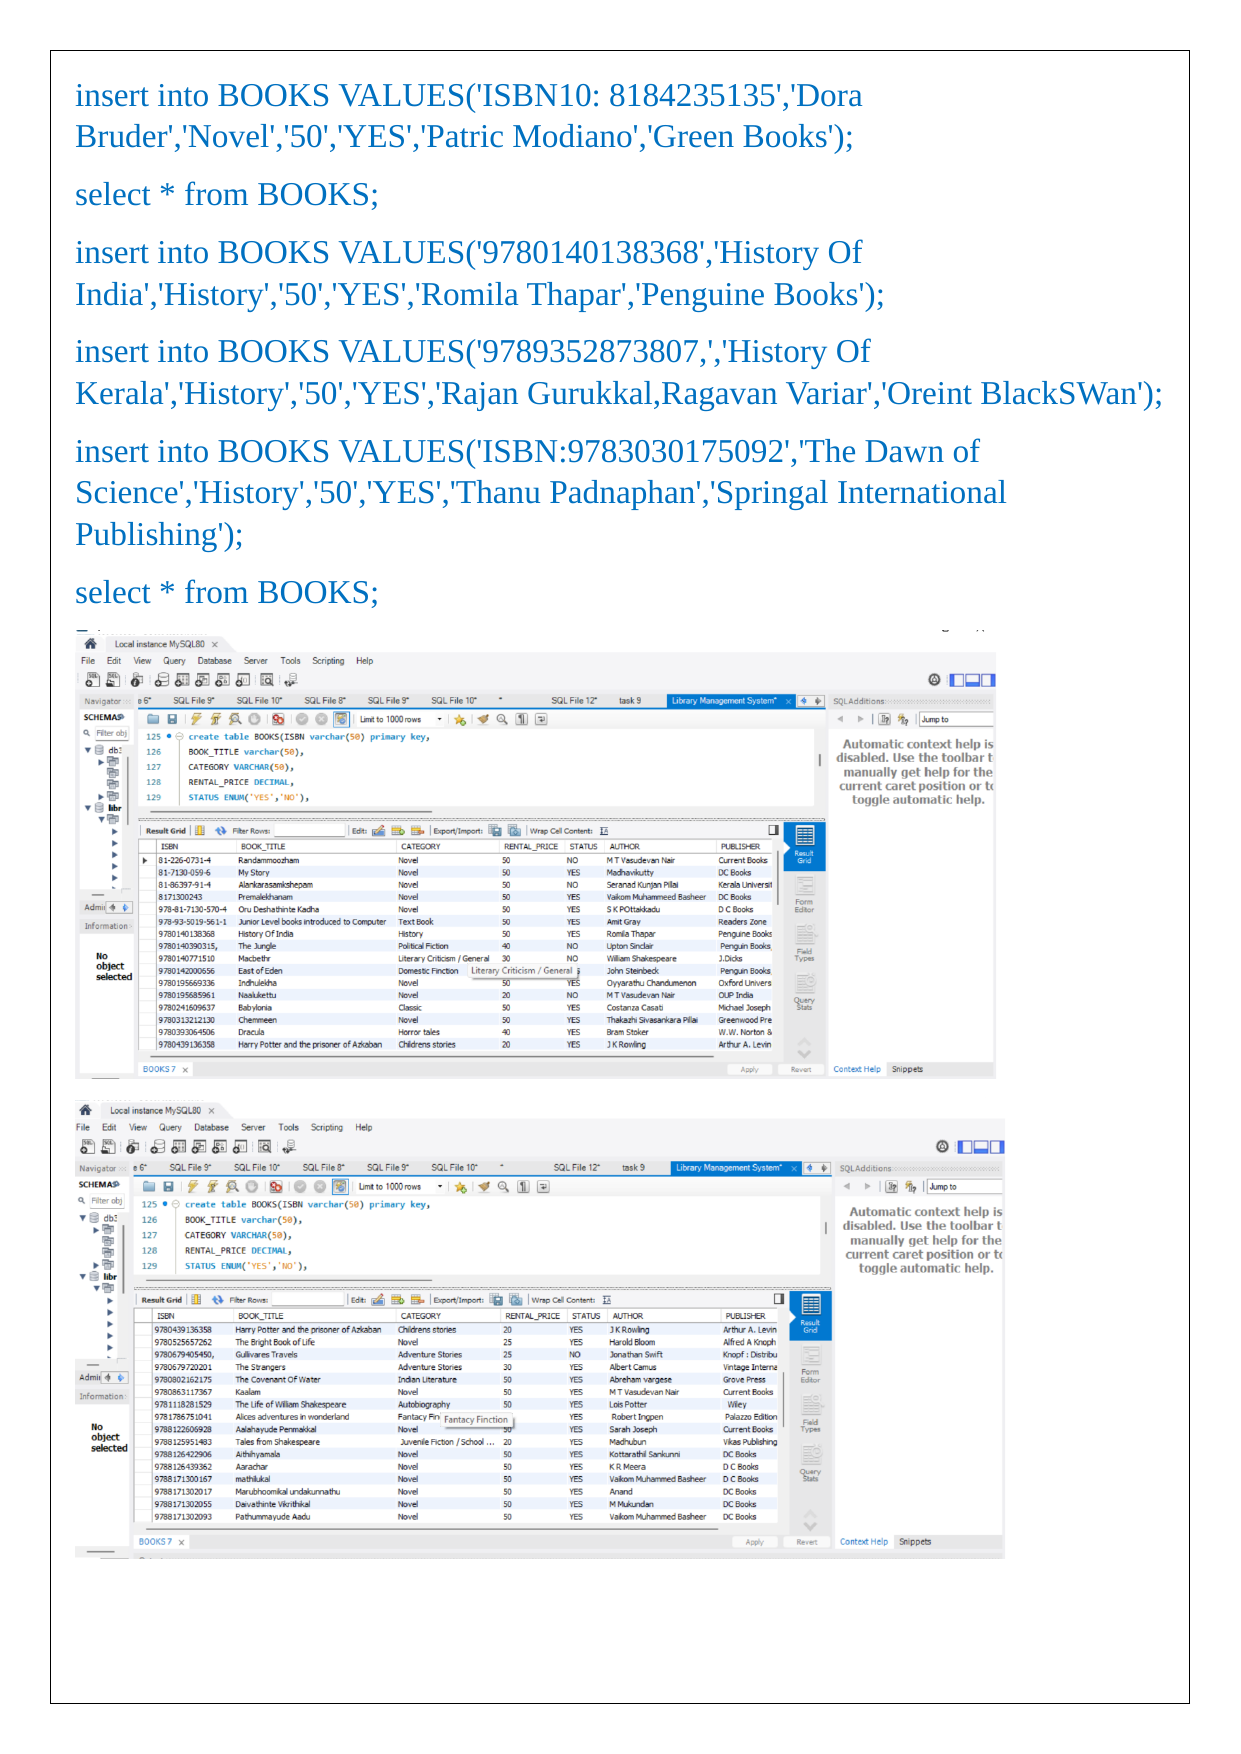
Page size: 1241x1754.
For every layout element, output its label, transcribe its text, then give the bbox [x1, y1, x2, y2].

text insert into BOOKS VALUES('9789352873807,','History Of Kerala','History','50','YES','Rajan Gurukkal,Ragavan Variar','Oreint BlackSWan'); [75, 332, 1165, 411]
picture [75, 630, 997, 1079]
text insert into BOOKS VALUES('ISBN10: 8184235135','Dora Bruder','Novel','50','YES','Patric Modiano','Green Books'); [75, 75, 1165, 155]
text insert into BOOKS VALUES('9780140138368','History Of India','History','50','YES','Romila Thapar','Penguine Books'); [75, 232, 1165, 312]
picture [75, 1097, 1006, 1559]
text select * from BOOKS; [75, 572, 1165, 610]
text select * from BOOKS; [75, 174, 1165, 213]
text insert into BOOKS VALUES('ISBN:9783030175092','The Dawn of Science','History','50','YES','Thanu Padnaphan','Springal International Publishing'); [75, 431, 1165, 552]
